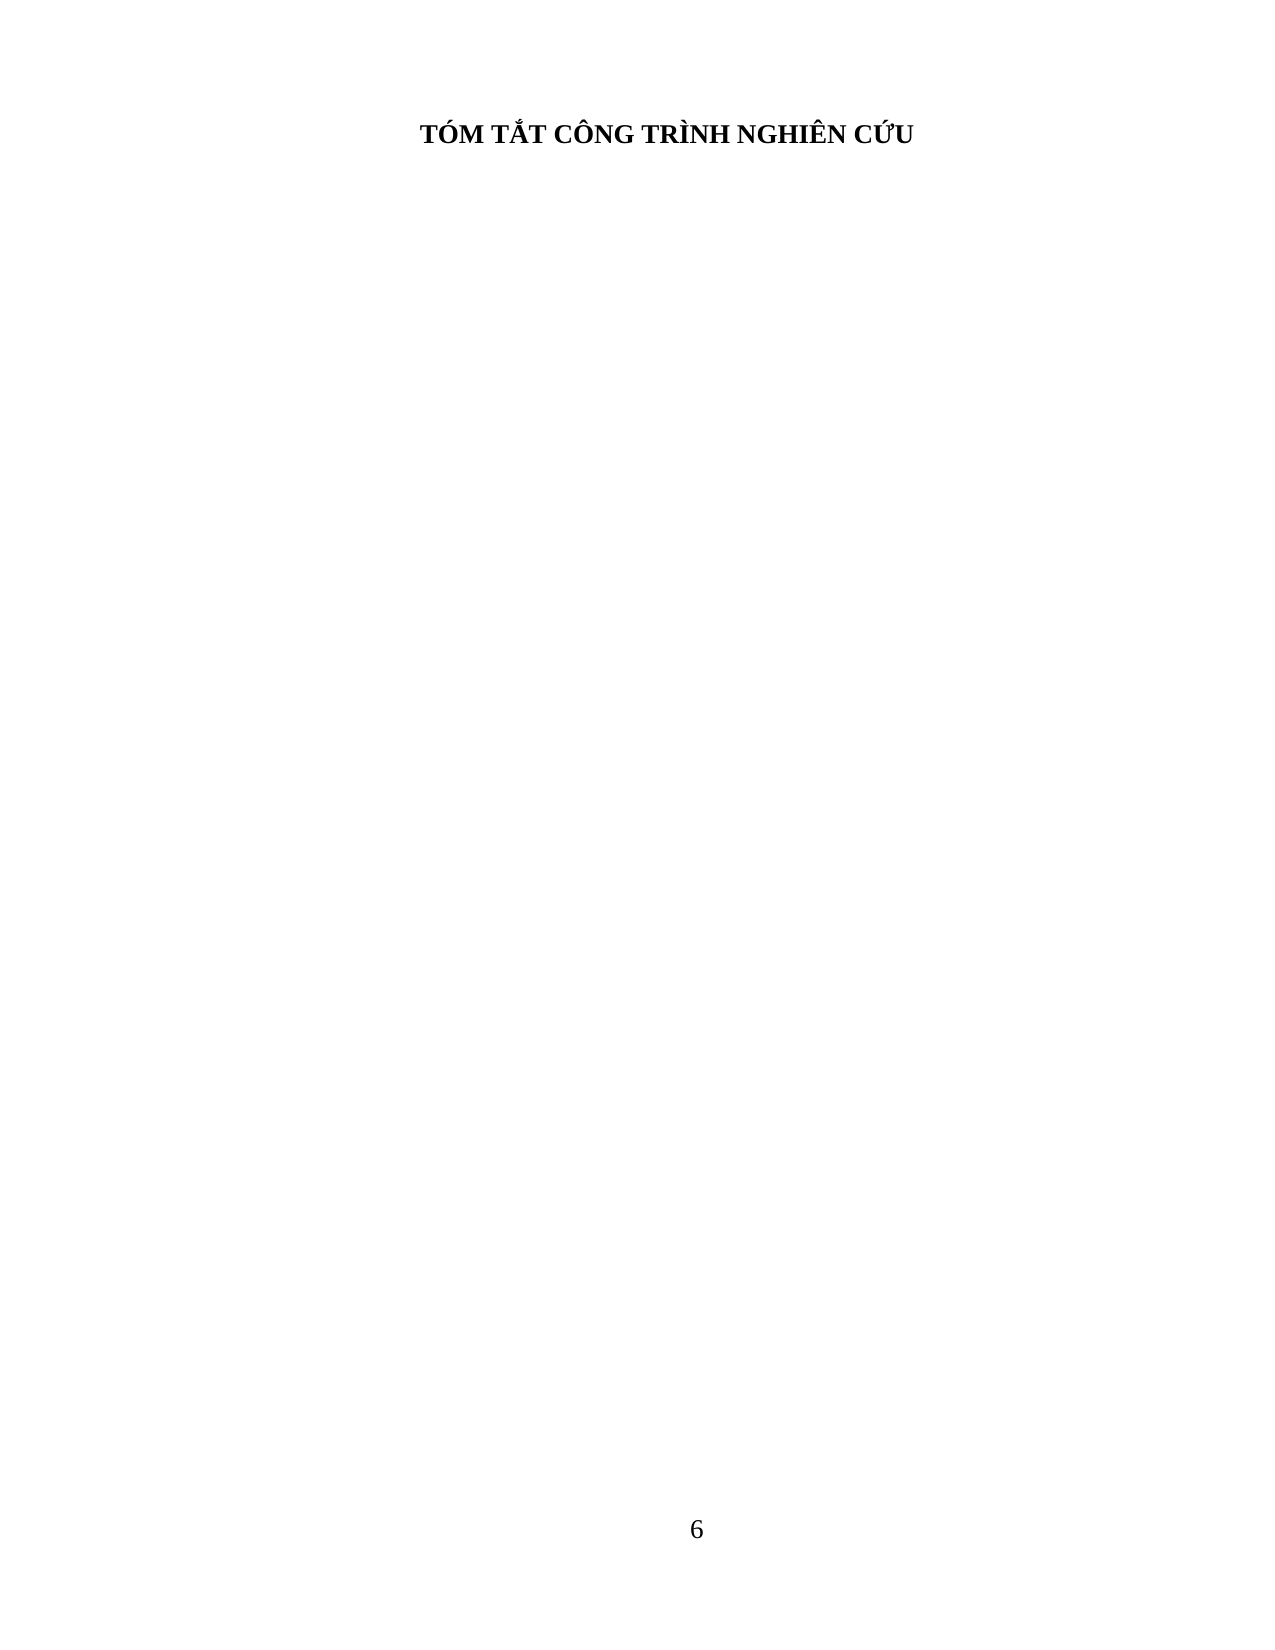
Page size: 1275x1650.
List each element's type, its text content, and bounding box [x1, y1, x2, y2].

text TÓM TẮT CÔNG TRÌNH NGHIÊN CỨU [177, 118, 1157, 149]
